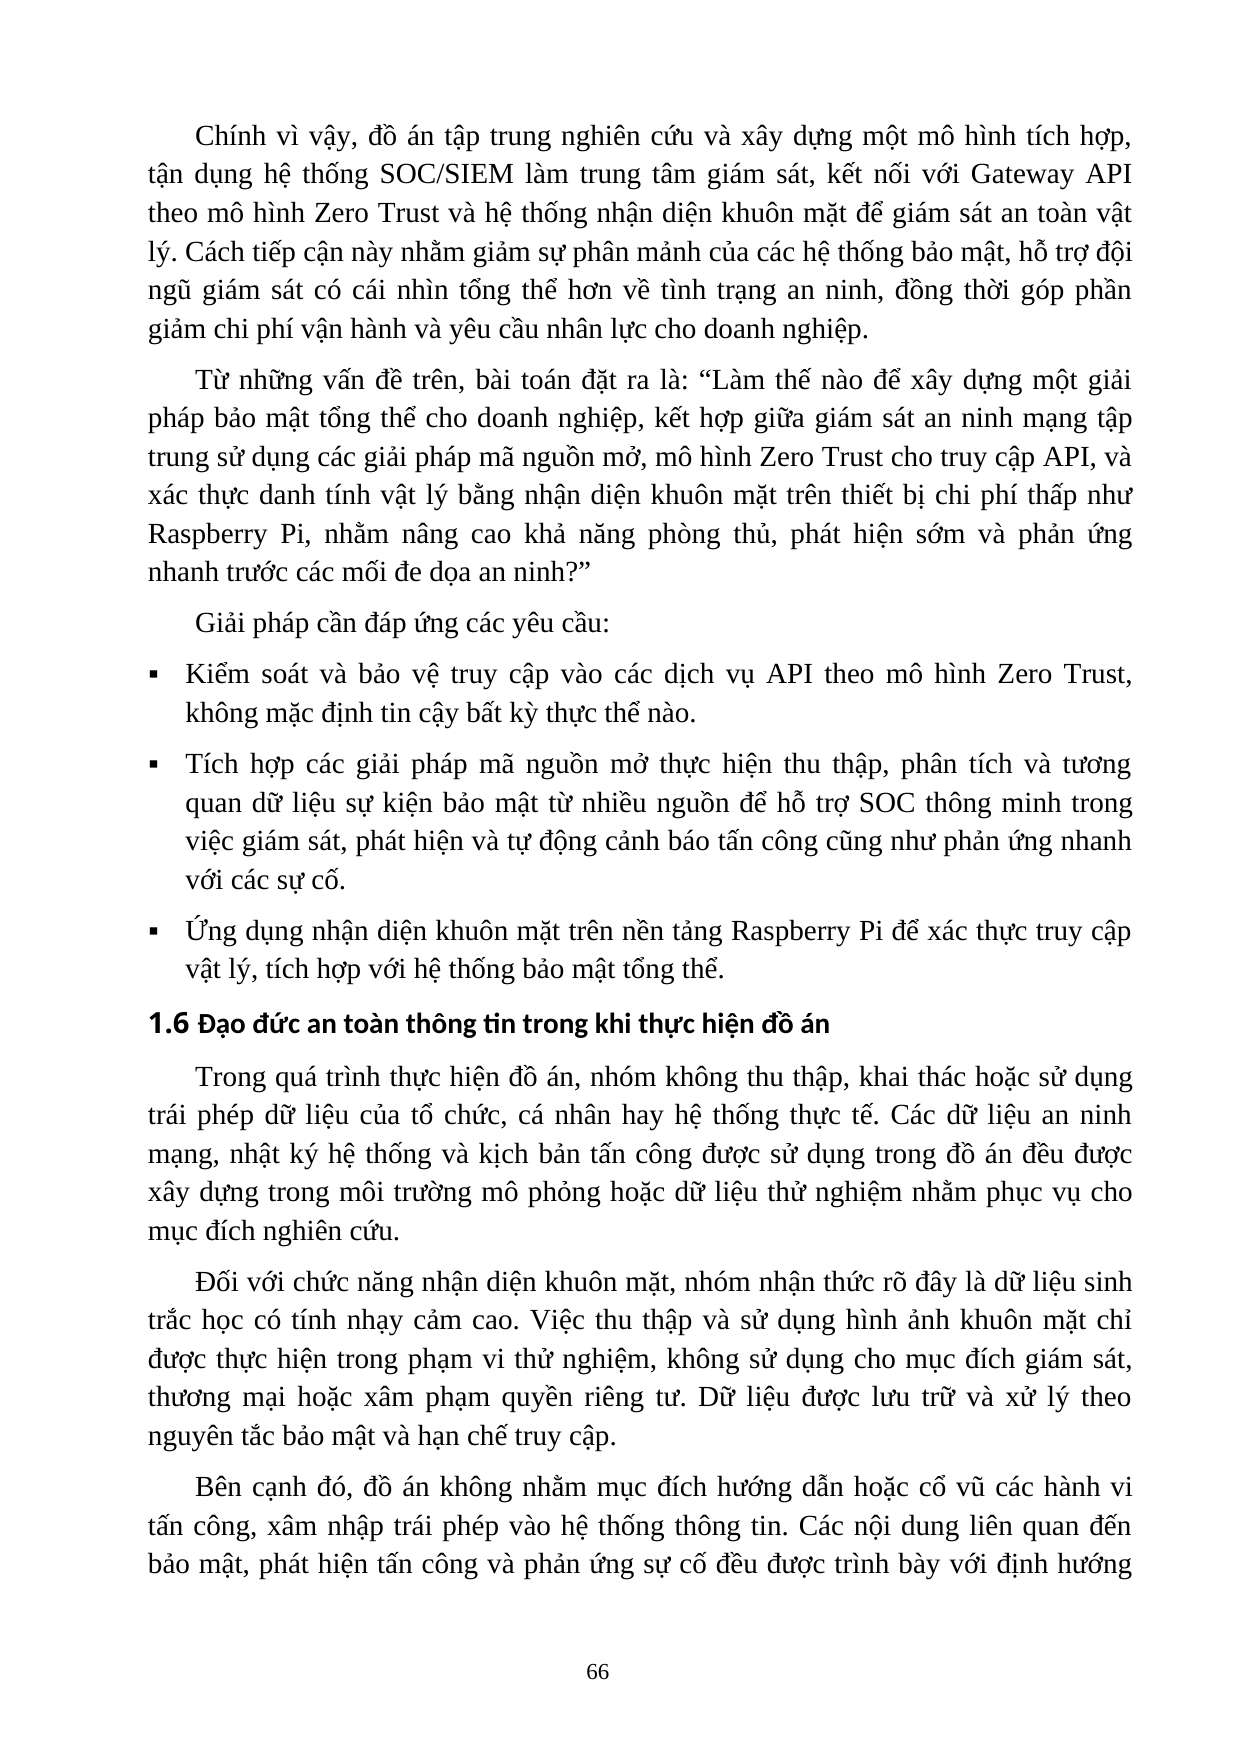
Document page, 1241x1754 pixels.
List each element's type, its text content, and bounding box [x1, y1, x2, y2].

text Ứng dụng nhận diện khuôn mặt trên nền tảng Raspberry Pi để xác thực truy cập vật lý, tích hợp với hệ thống bảo mật tổng thể. [148, 913, 1134, 985]
text Tích hợp các giải pháp mã nguồn mở thực hiện thu thập, phân tích và tương quan dữ liệu sự kiện bảo mật từ nhiều nguồn để hỗ trợ SOC thông minh trong việc giám sát, phát hiện và tự động cảnh báo tấn công cũng như phản ứng nhanh với các sự cố. [148, 746, 1134, 895]
text Chính vì vậy, đồ án tập trung nghiên cứu và xây dựng một mô hình tích hợp, tận dụng hệ thống SOC/SIEM làm trung tâm giám sát, kết nối với Gateway API theo mô hình Zero Trust và hệ thống nhận diện khuôn mặt để giám sát an toàn vật lý. Cách tiếp cận này nhằm giảm sự phân mảnh của các hệ thống bảo mật, hỗ trợ đội ngũ giám sát có cái nhìn tổng thể hơn về tình trạng an ninh, đồng thời góp phần giảm chi phí vận hành và yêu cầu nhân lực cho doanh nghiệp. [148, 118, 1134, 344]
text Trong quá trình thực hiện đồ án, nhóm không thu thập, khai thác hoặc sử dụng trái phép dữ liệu của tổ chức, cá nhân hay hệ thống thực tế. Các dữ liệu an ninh mạng, nhật ký hệ thống và kịch bản tấn công được sử dụng trong đồ án đều được xây dựng trong môi trường mô phỏng hoặc dữ liệu thử nghiệm nhằm phục vụ cho mục đích nghiên cứu. [148, 1059, 1134, 1246]
text Đối với chức năng nhận diện khuôn mặt, nhóm nhận thức rõ đây là dữ liệu sinh trắc học có tính nhạy cảm cao. Việc thu thập và sử dụng hình ảnh khuôn mặt chỉ được thực hiện trong phạm vi thử nghiệm, không sử dụng cho mục đích giám sát, thương mại hoặc xâm phạm quyền riêng tư. Dữ liệu được lưu trữ và xử lý theo nguyên tắc bảo mật và hạn chế truy cập. [148, 1264, 1134, 1452]
text Kiểm soát và bảo vệ truy cập vào các dịch vụ API theo mô hình Zero Trust, không mặc định tin cậy bất kỳ thực thể nào. [148, 657, 1134, 729]
text Đạo đức an toàn thông tin trong khi thực hiện đồ án [148, 1002, 1134, 1042]
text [148, 1469, 1134, 1580]
text Từ những vấn đề trên, bài toán đặt ra là: “Làm thế nào để xây dựng một giải pháp bảo mật tổng thể cho doanh nghiệp, kết hợp giữa giám sát an ninh mạng tập trung sử dụng các giải pháp mã nguồn mở, mô hình Zero Trust cho truy cập API, và xác thực danh tính vật lý bằng nhận diện khuôn mặt trên thiết bị chi phí thấp như Raspberry Pi, nhằm nâng cao khả năng phòng thủ, phát hiện sớm và phản ứng nhanh trước các mối đe dọa an ninh?” [148, 362, 1134, 588]
text Giải pháp cần đáp ứng các yêu cầu: [148, 606, 1134, 639]
